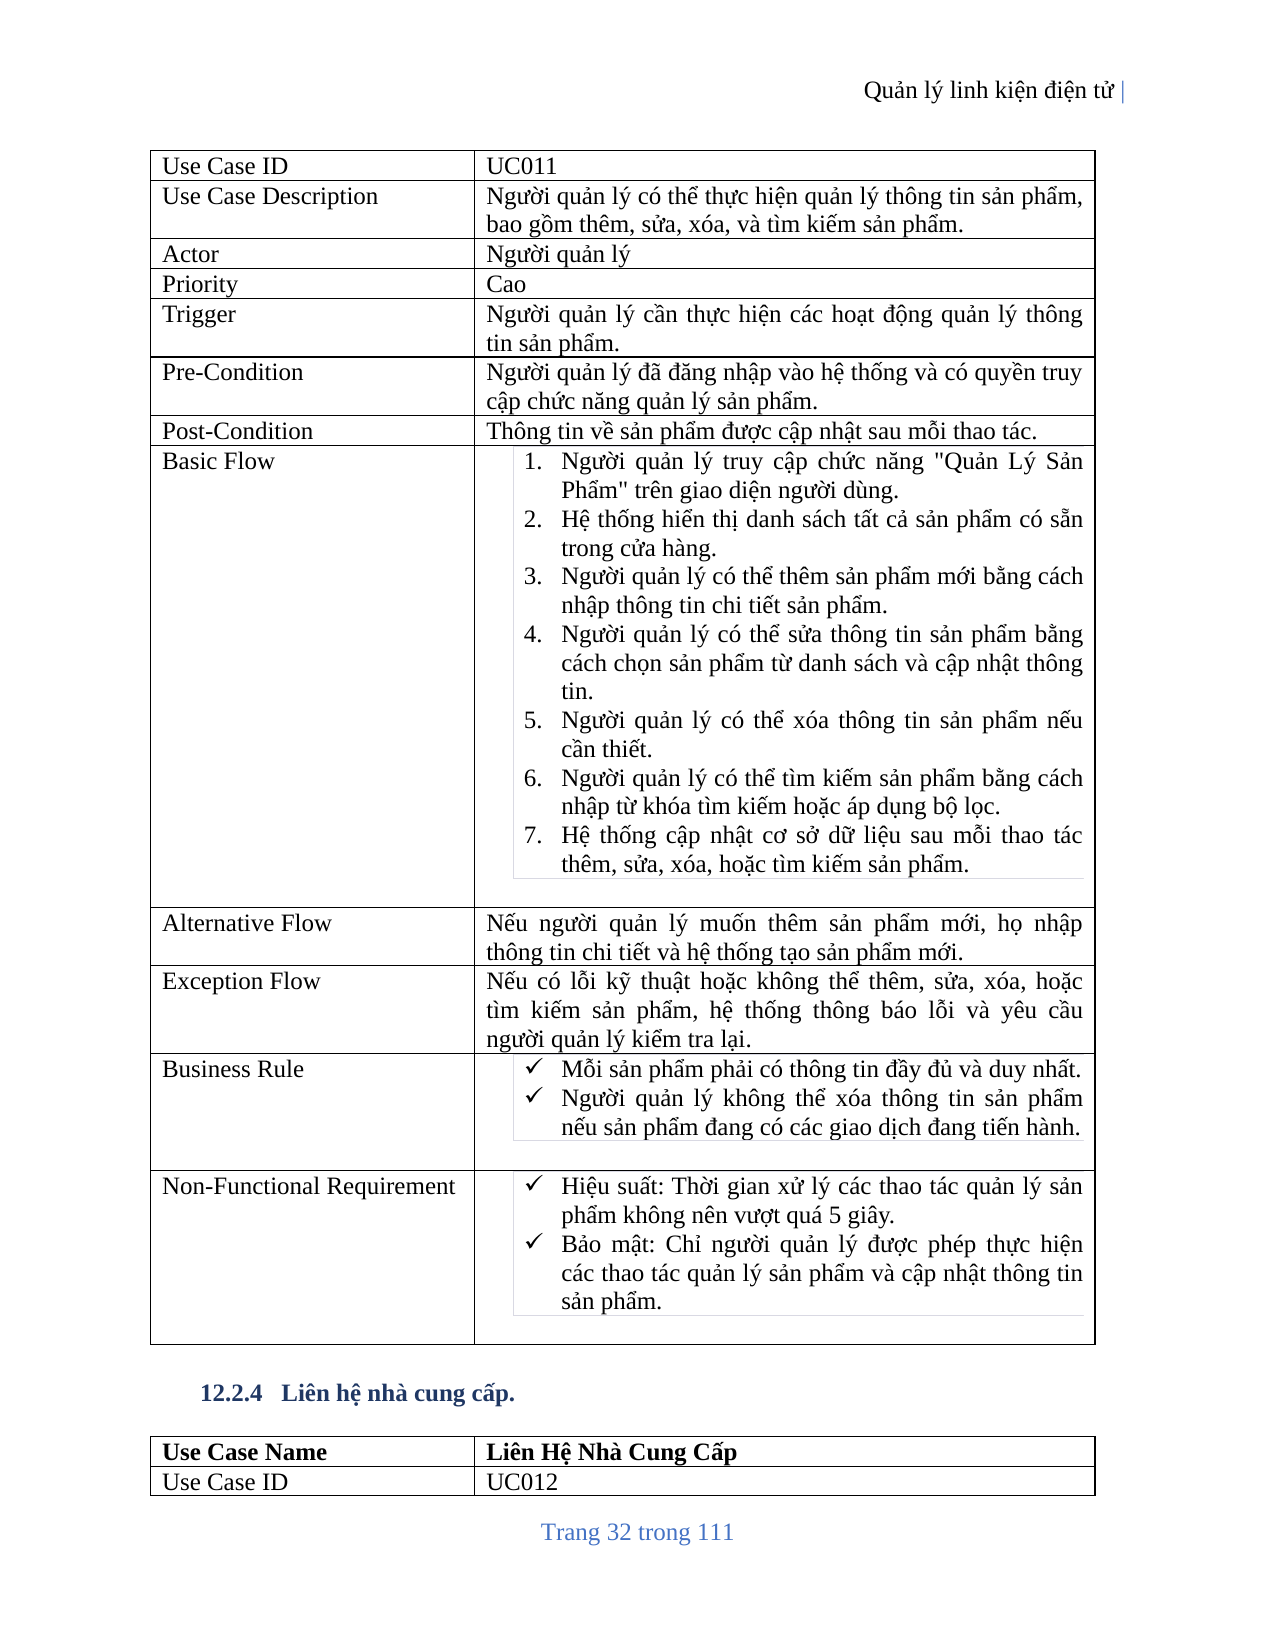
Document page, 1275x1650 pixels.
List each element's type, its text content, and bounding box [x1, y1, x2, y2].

table_cell Mỗi sản phẩm phải có thông tin đầy đủ và duy nhất. Người quản lý không thể xóa thông tin sản phẩm nếu sản phẩm đang có các giao dịch đang tiến hành. [475, 1054, 1094, 1170]
table_cell Nếu có lỗi kỹ thuật hoặc không thể thêm, sửa, xóa, hoặc tìm kiếm sản phẩm, hệ thống thông báo lỗi và yêu cầu người quản lý kiểm tra lại. [475, 966, 1094, 1053]
table_header Use Case Name [151, 1437, 474, 1466]
table_cell Người quản lý đã đăng nhập vào hệ thống và có quyền truy cập chức năng quản lý sản phẩm. [475, 358, 1094, 415]
table_cell Use Case Description [151, 181, 474, 238]
table_cell Use Case ID [151, 151, 474, 180]
table_cell Basic Flow [151, 446, 474, 907]
table_cell Người quản lý [475, 239, 1094, 268]
table_cell Post-Condition [151, 416, 474, 445]
table_cell Người quản lý có thể thực hiện quản lý thông tin sản phẩm, bao gồm thêm, sửa, xóa, và tìm kiếm sản phẩm. [475, 181, 1094, 238]
table_cell UC011 [475, 151, 1094, 180]
table_cell Nếu người quản lý muốn thêm sản phẩm mới, họ nhập thông tin chi tiết và hệ thống tạo sản phẩm mới. [475, 908, 1094, 965]
table_cell Alternative Flow [151, 908, 474, 965]
table_cell Người quản lý cần thực hiện các hoạt động quản lý thông tin sản phẩm. [475, 299, 1094, 356]
table_cell Thông tin về sản phẩm được cập nhật sau mỗi thao tác. [475, 416, 1094, 445]
table_cell Pre-Condition [151, 358, 474, 415]
table_cell Trigger [151, 299, 474, 356]
table_cell Use Case ID [151, 1467, 474, 1495]
subtitle Liên hệ nhà cung cấp. [262, 1378, 1125, 1407]
table_cell Cao [475, 269, 1094, 298]
table_cell Người quản lý truy cập chức năng "Quản Lý Sản Phẩm" trên giao diện người dùng. Hệ thống hiển thị danh sách tất cả sản phẩm có sẵn trong cửa hàng. Người quản lý có thể thêm sản phẩm mới bằng cách nhập thông tin chi tiết sản phẩm. Người quản lý có thể sửa thông tin sản phẩm bằng cách chọn sản phẩm từ danh sách và cập nhật thông tin. Người quản lý có thể xóa thông tin sản phẩm nếu cần thiết. Người quản lý có thể tìm kiếm sản phẩm bằng cách nhập từ khóa tìm kiếm hoặc áp dụng bộ lọc. Hệ thống cập nhật cơ sở dữ liệu sau mỗi thao tác thêm, sửa, xóa, hoặc tìm kiếm sản phẩm. [475, 446, 1094, 907]
table_cell Hiệu suất: Thời gian xử lý các thao tác quản lý sản phẩm không nên vượt quá 5 giây. Bảo mật: Chỉ người quản lý được phép thực hiện các thao tác quản lý sản phẩm và cập nhật thông tin sản phẩm. [475, 1171, 1094, 1344]
table_cell Exception Flow [151, 966, 474, 1053]
table_cell Priority [151, 269, 474, 298]
table_cell Non-Functional Requirement [151, 1171, 474, 1344]
table_cell Actor [151, 239, 474, 268]
table_cell UC012 [475, 1467, 1094, 1495]
table_cell Business Rule [151, 1054, 474, 1170]
table_header Liên Hệ Nhà Cung Cấp [475, 1437, 1094, 1466]
